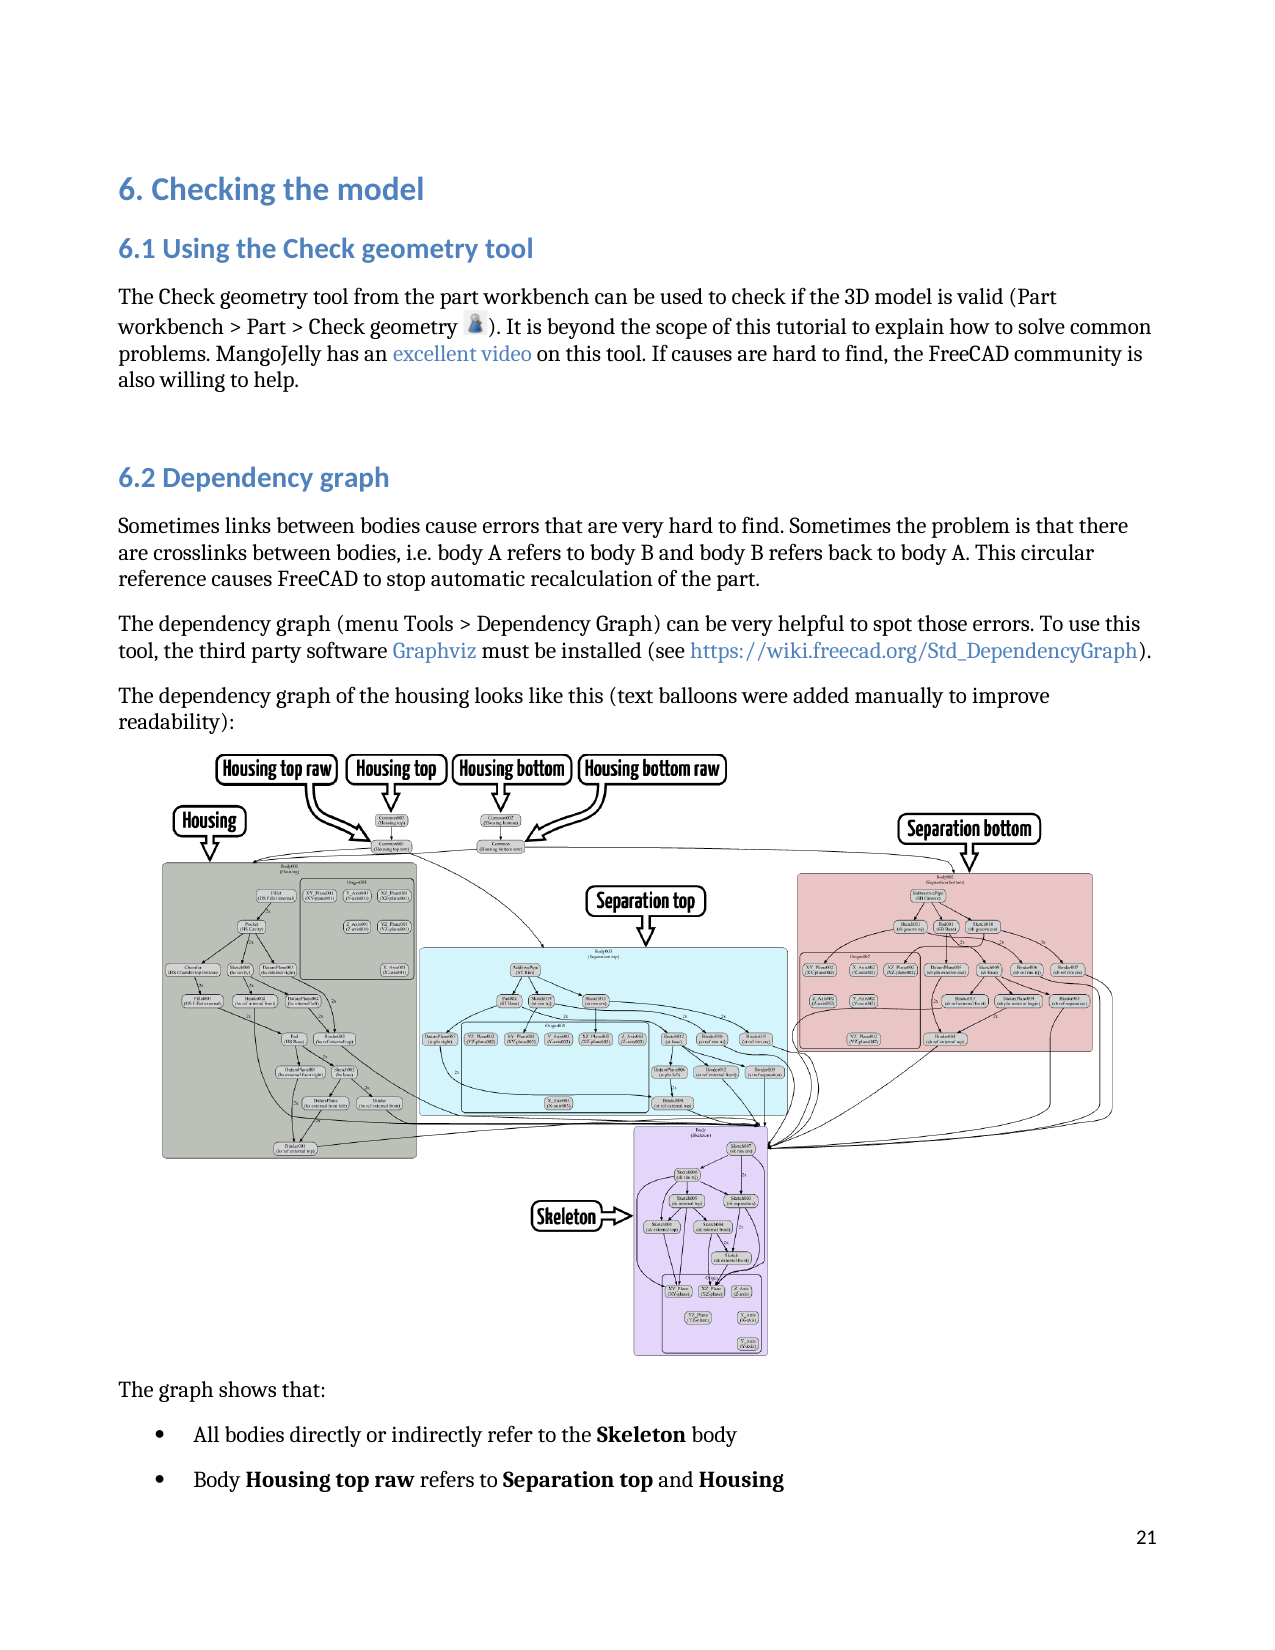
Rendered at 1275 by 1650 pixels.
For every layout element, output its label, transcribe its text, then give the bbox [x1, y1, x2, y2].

subtitle Dependency graph [118, 459, 1157, 494]
list Body Housing top raw refers to Separation top and Housing [156, 1467, 1157, 1493]
text The Check geometry tool from the part workbench can be used to check if the 3D model is valid (Part workbench > Part > Check geometry ). It is beyond the scope of this tutorial to explain how to solve common problems. MangoJelly has an excellent video on this tool. If causes are hard to find, the FreeCAD community is also willing to help. [118, 284, 1157, 393]
text The dependency graph of the housing looks like this (text balloons were added manually to improve readability): [118, 683, 1157, 735]
text Sometimes links between bodies cause errors that are very hard to find. Sometimes the problem is that there are crosslinks between bodies, i.e. body A refers to body B and body B refers back to body A. This circular reference causes FreeCAD to stop automatic recalculation of the part. [118, 513, 1157, 592]
subtitle Using the Check geometry tool [118, 230, 1157, 265]
list All bodies directly or indirectly refer to the Skeleton body [156, 1422, 1157, 1448]
subtitle Checking the model [118, 168, 1157, 209]
text The graph shows that: [118, 1377, 1157, 1403]
picture [463, 310, 488, 335]
text The dependency graph (menu Tools > Dependency Graph) can be very helpful to spot those errors. To use this tool, the third party software Graphviz must be installed (see https://wiki.freecad.org/Std_DependencyGraph). [118, 611, 1157, 664]
picture [162, 754, 1113, 1356]
